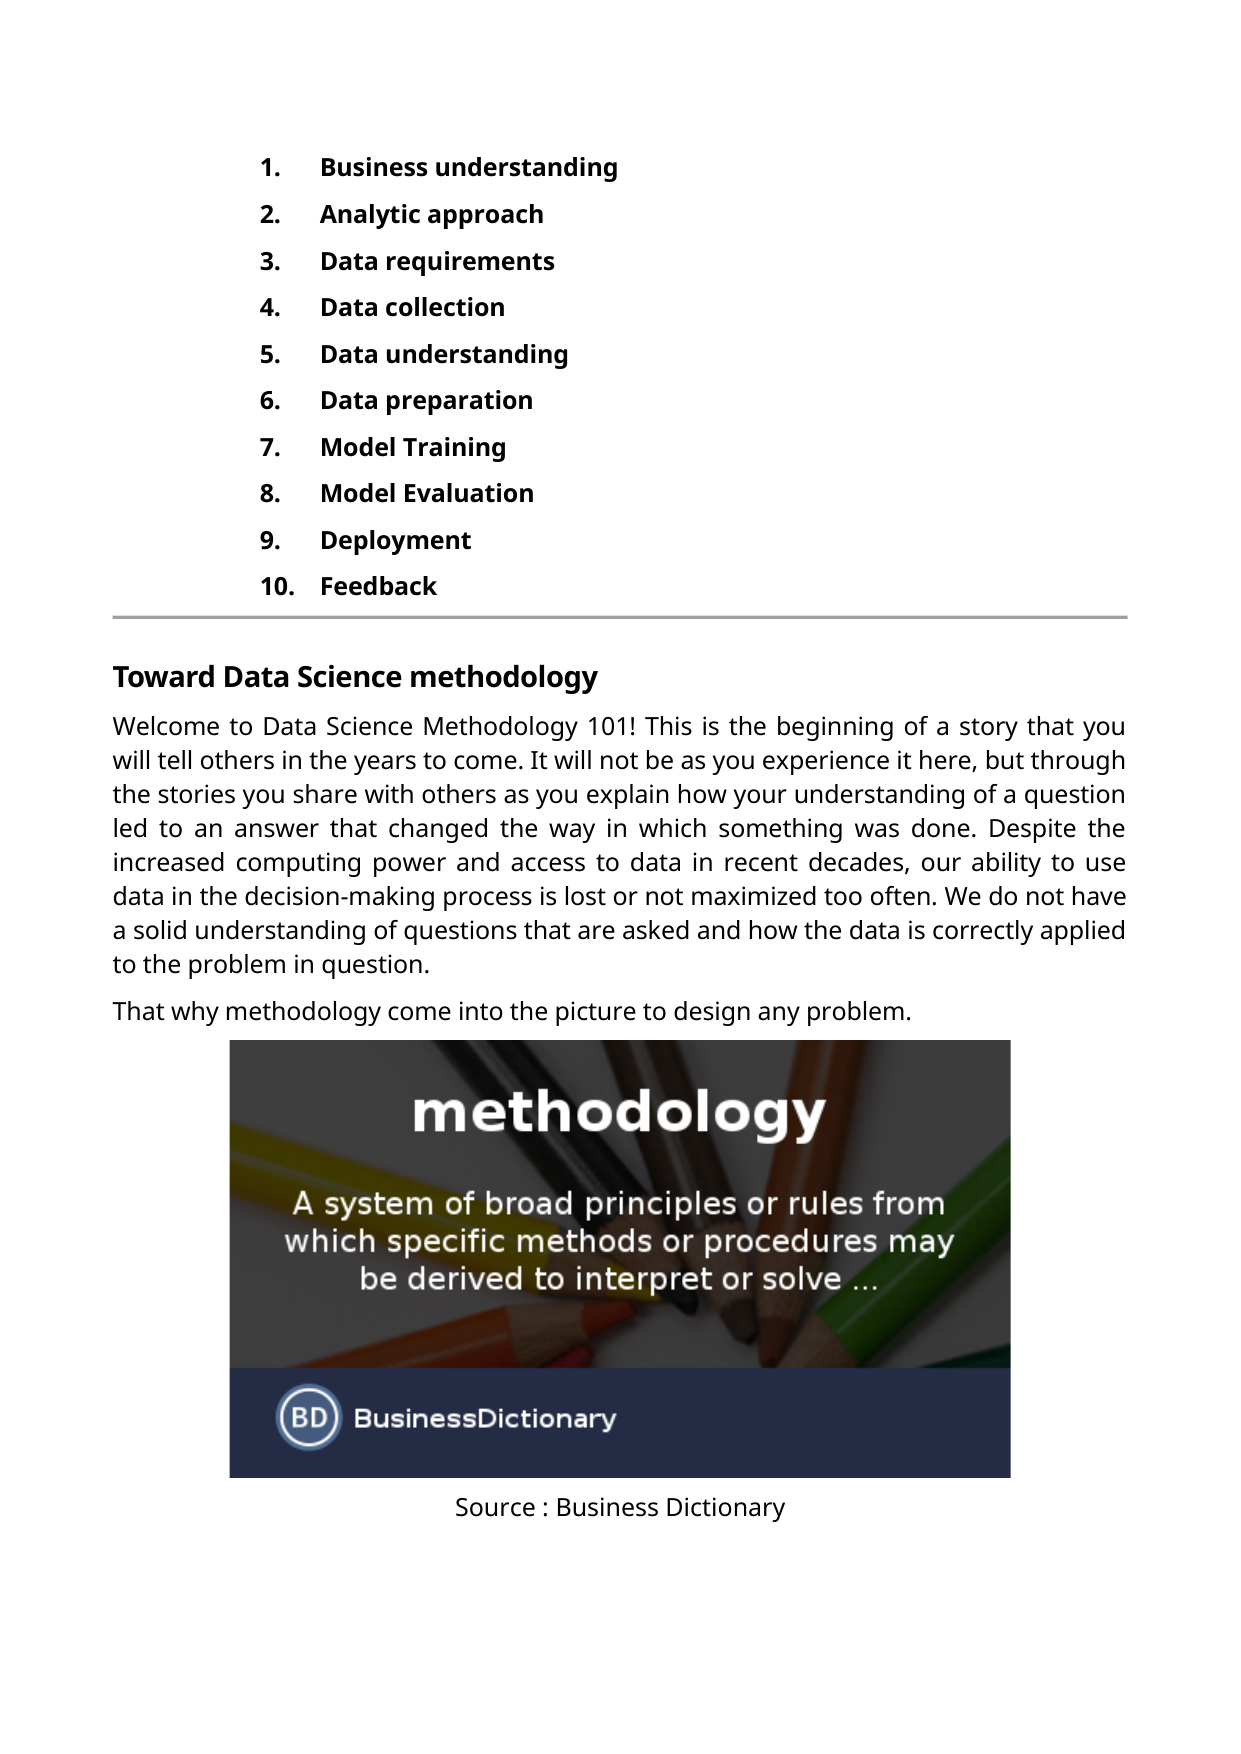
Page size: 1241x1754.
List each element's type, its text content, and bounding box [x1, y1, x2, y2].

list Feedback [259, 569, 1128, 603]
text Toward Data Science methodology [112, 656, 1128, 696]
list Model Evaluation [259, 476, 1128, 510]
list Analytic approach [259, 197, 1128, 231]
text Welcome to Data Science Methodology 101! This is the beginning of a story that you will tell others in the years to come. It will not be as you experience it here, but through the stories you share with others as you explain how your understanding of a question led to an answer that changed the way in which something was done. Despite the increased computing power and access to data in recent decades, our ability to use data in the decision-making process is lost or not maximized too often. We do not have a solid understanding of questions that are asked and how the data is correctly applied to the problem in question. [112, 708, 1128, 981]
picture [229, 1040, 1011, 1478]
text Source : Business Dictionary [112, 1490, 1128, 1524]
text That why methodology come into the picture to design any problem. [112, 993, 1128, 1027]
list Data collection [259, 290, 1128, 324]
list Model Training [259, 429, 1128, 463]
list Data requirements [259, 243, 1128, 277]
list Data preparation [259, 383, 1128, 417]
list Deployment [259, 522, 1128, 557]
list Business understanding [259, 150, 1128, 184]
list Data understanding [259, 336, 1128, 370]
